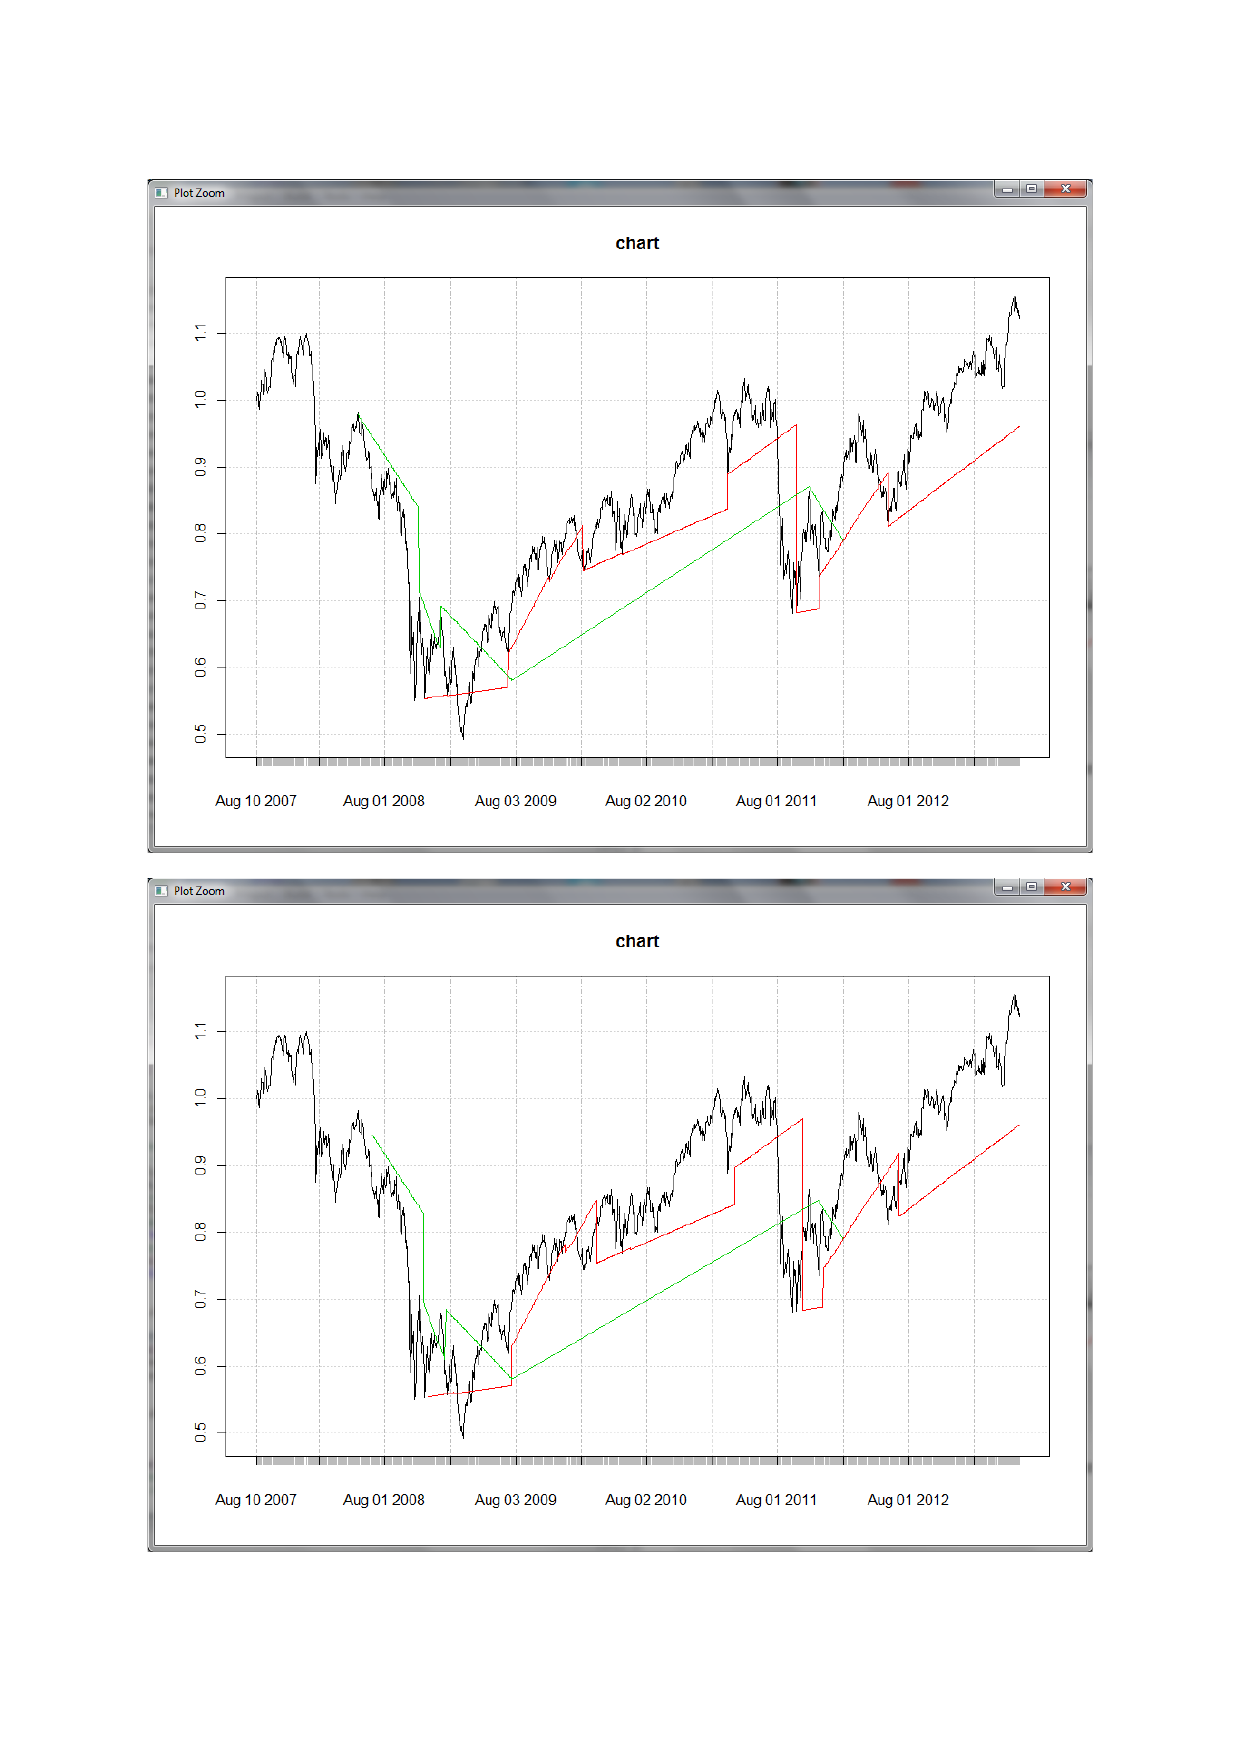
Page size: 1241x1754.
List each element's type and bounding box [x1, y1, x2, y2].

picture [147, 878, 1093, 1552]
picture [147, 179, 1093, 853]
